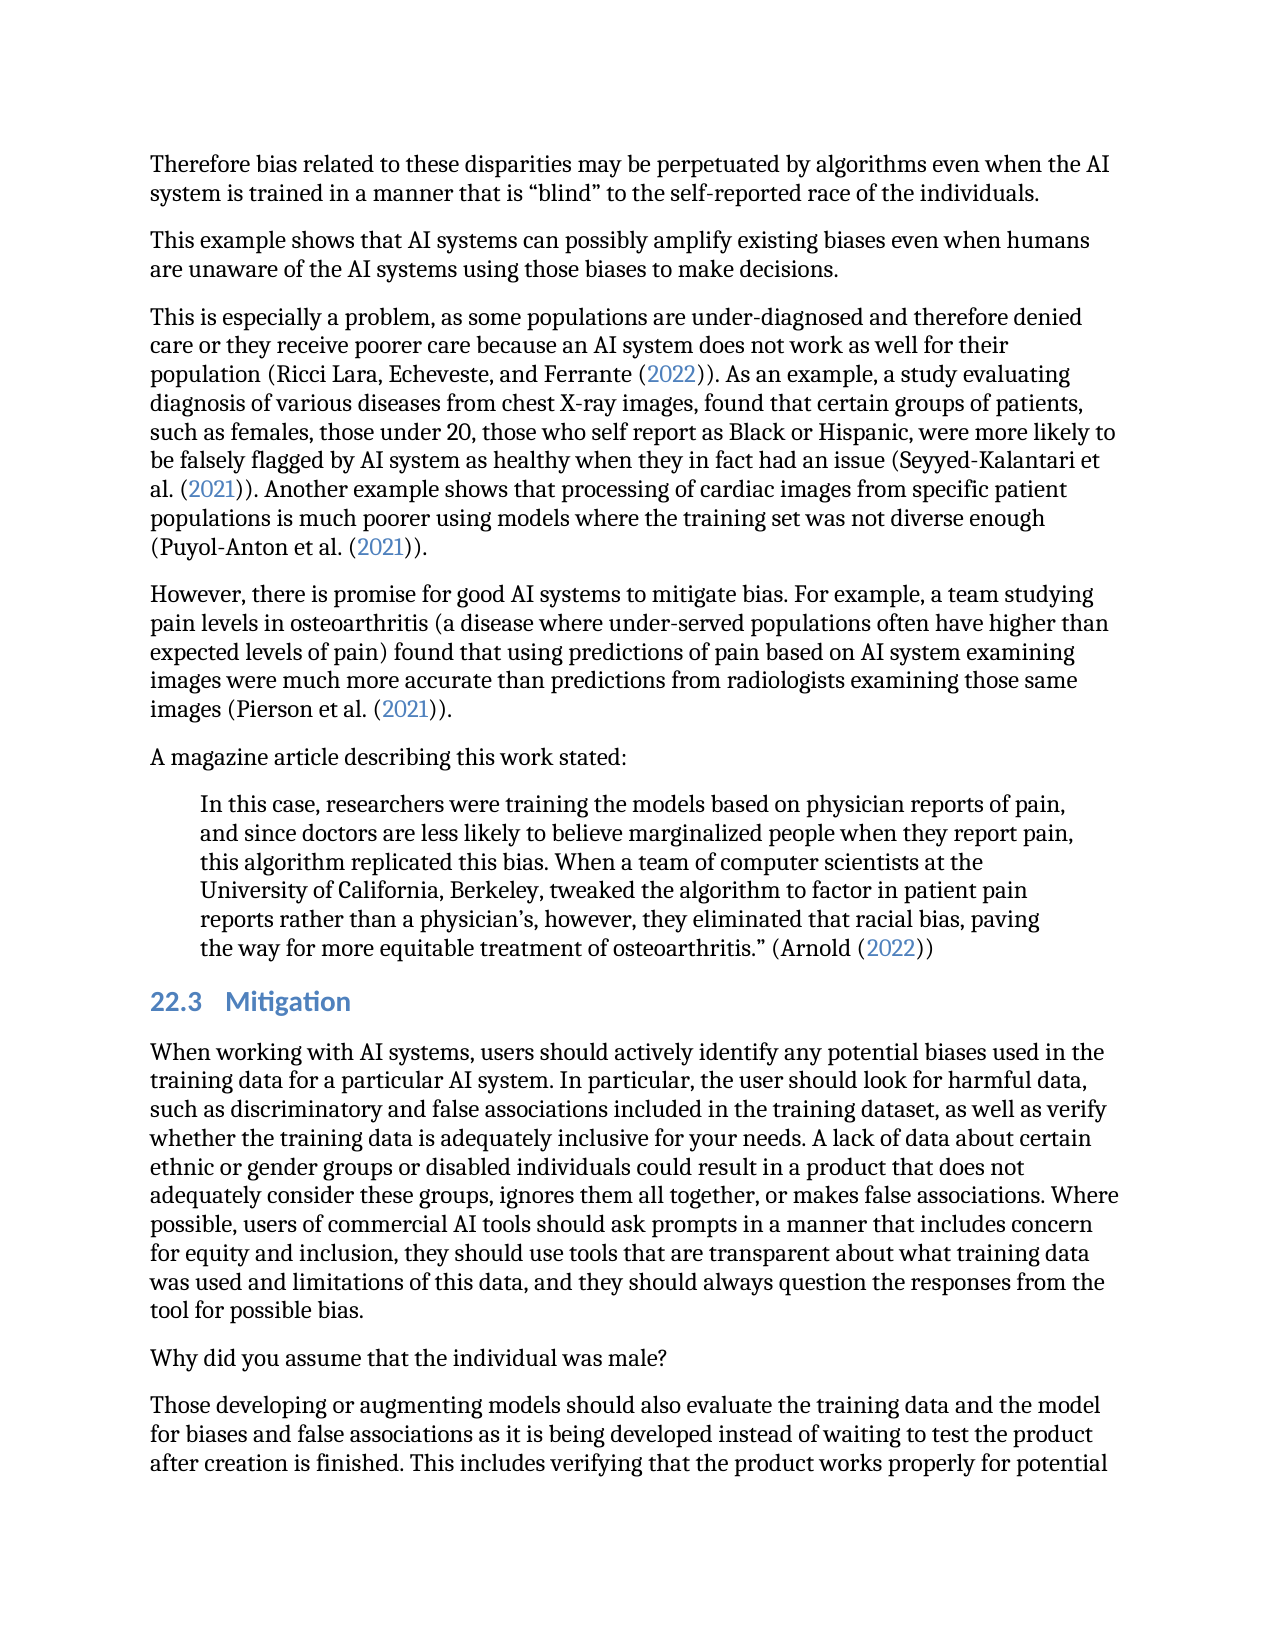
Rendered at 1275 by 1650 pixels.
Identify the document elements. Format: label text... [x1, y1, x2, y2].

text In this case, researchers were training the models based on physician reports of pain, and since doctors are less likely to believe marginalized people when they report pain, this algorithm replicated this bias. When a team of computer scientists at the University of California, Berkeley, tweaked the algorithm to factor in patient pain reports rather than a physician’s, however, they eliminated that racial bias, paving the way for more equitable treatment of osteoarthritis.” (Arnold (2022)) [200, 790, 1075, 962]
text However, there is promise for good AI systems to mitigate bias. For example, a team studying pain levels in osteoarthritis (a disease where under-served populations often have higher than expected levels of pain) found that using predictions of pain based on AI system examining images were much more accurate than predictions from radiologists examining those same images (Pierson et al. (2021)). [150, 580, 1125, 724]
text Why did you assume that the individual was male? [150, 1344, 1125, 1373]
subtitle 22.3 Mitigation [150, 983, 1125, 1019]
text This is especially a problem, as some populations are under-diagnosed and therefore denied care or they receive poorer care because an AI system does not work as well for their population (Ricci Lara, Echeveste, and Ferrante (2022)). As an example, a study evaluating diagnosis of various diseases from chest X-ray images, found that certain groups of patients, such as females, those under 20, those who self report as Black or Hispanic, were more likely to be falsely flagged by AI system as healthy when they in fact had an issue (Seyyed-Kalantari et al. (2021)). Another example shows that processing of cardiac images from specific patient populations is much poorer using models where the training set was not diverse enough (Puyol-Anton et al. (2021)). [150, 302, 1125, 561]
text This example shows that AI systems can possibly amplify existing biases even when humans are unaware of the AI systems using those biases to make decisions. [150, 226, 1125, 284]
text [150, 150, 1125, 207]
text A magazine article describing this work stated: [150, 742, 1125, 771]
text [150, 1391, 1125, 1478]
text When working with AI systems, users should actively identify any potential biases used in the training data for a particular AI system. In particular, the user should look for harmful data, such as discriminatory and false associations included in the training dataset, as well as verify whether the training data is adequately inclusive for your needs. A lack of data about certain ethnic or gender groups or disabled individuals could result in a product that does not adequately consider these groups, ignores them all together, or makes false associations. Where possible, users of commercial AI tools should ask prompts in a manner that includes concern for equity and inclusion, they should use tools that are transparent about what training data was used and limitations of this data, and they should always question the responses from the tool for possible bias. [150, 1038, 1125, 1325]
